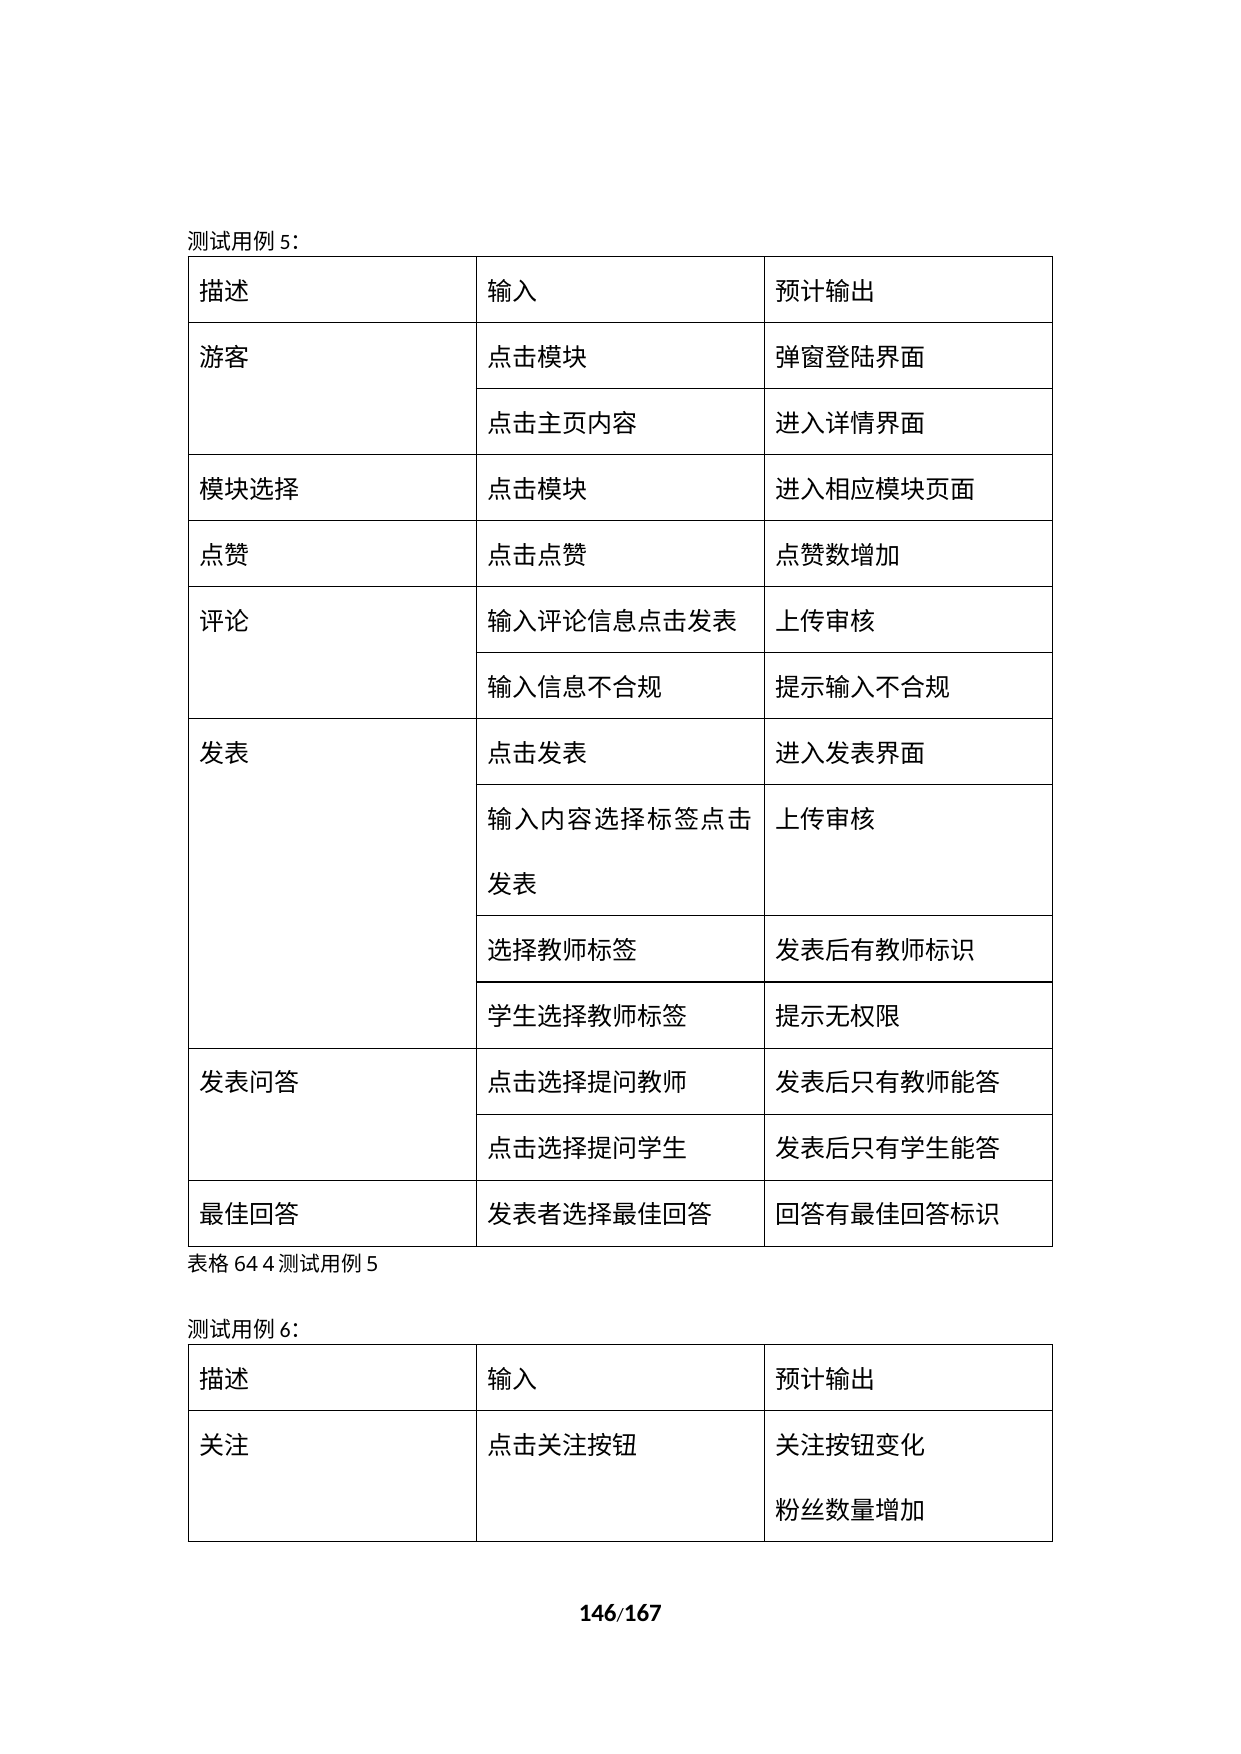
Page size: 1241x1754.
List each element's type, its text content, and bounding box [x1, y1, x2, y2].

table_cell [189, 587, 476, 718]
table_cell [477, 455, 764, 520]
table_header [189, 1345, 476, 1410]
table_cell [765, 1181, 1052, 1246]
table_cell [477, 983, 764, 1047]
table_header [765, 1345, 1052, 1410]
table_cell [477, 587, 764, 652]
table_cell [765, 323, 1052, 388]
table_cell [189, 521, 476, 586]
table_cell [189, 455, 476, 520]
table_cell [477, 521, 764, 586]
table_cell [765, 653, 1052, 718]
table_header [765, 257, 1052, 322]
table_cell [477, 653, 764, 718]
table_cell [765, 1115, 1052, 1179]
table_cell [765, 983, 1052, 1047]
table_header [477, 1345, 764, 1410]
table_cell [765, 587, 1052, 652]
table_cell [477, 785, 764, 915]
text 测试用例6： [187, 1312, 1053, 1344]
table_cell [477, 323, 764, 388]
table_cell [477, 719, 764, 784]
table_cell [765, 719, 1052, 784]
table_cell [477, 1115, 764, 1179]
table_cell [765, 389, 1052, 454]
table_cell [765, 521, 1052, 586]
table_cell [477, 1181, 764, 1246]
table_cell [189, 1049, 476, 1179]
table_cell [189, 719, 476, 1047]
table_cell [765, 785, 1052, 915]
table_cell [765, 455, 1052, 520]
text 测试用例5： [187, 223, 1053, 256]
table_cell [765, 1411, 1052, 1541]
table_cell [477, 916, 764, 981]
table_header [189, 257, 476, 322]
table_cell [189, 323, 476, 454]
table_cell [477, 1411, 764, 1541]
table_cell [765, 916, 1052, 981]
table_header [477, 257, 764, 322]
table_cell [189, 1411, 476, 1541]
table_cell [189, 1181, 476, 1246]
text 表格 64 4测试用例5 [187, 1247, 1053, 1279]
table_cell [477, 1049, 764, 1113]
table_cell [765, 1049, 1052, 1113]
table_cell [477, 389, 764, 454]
